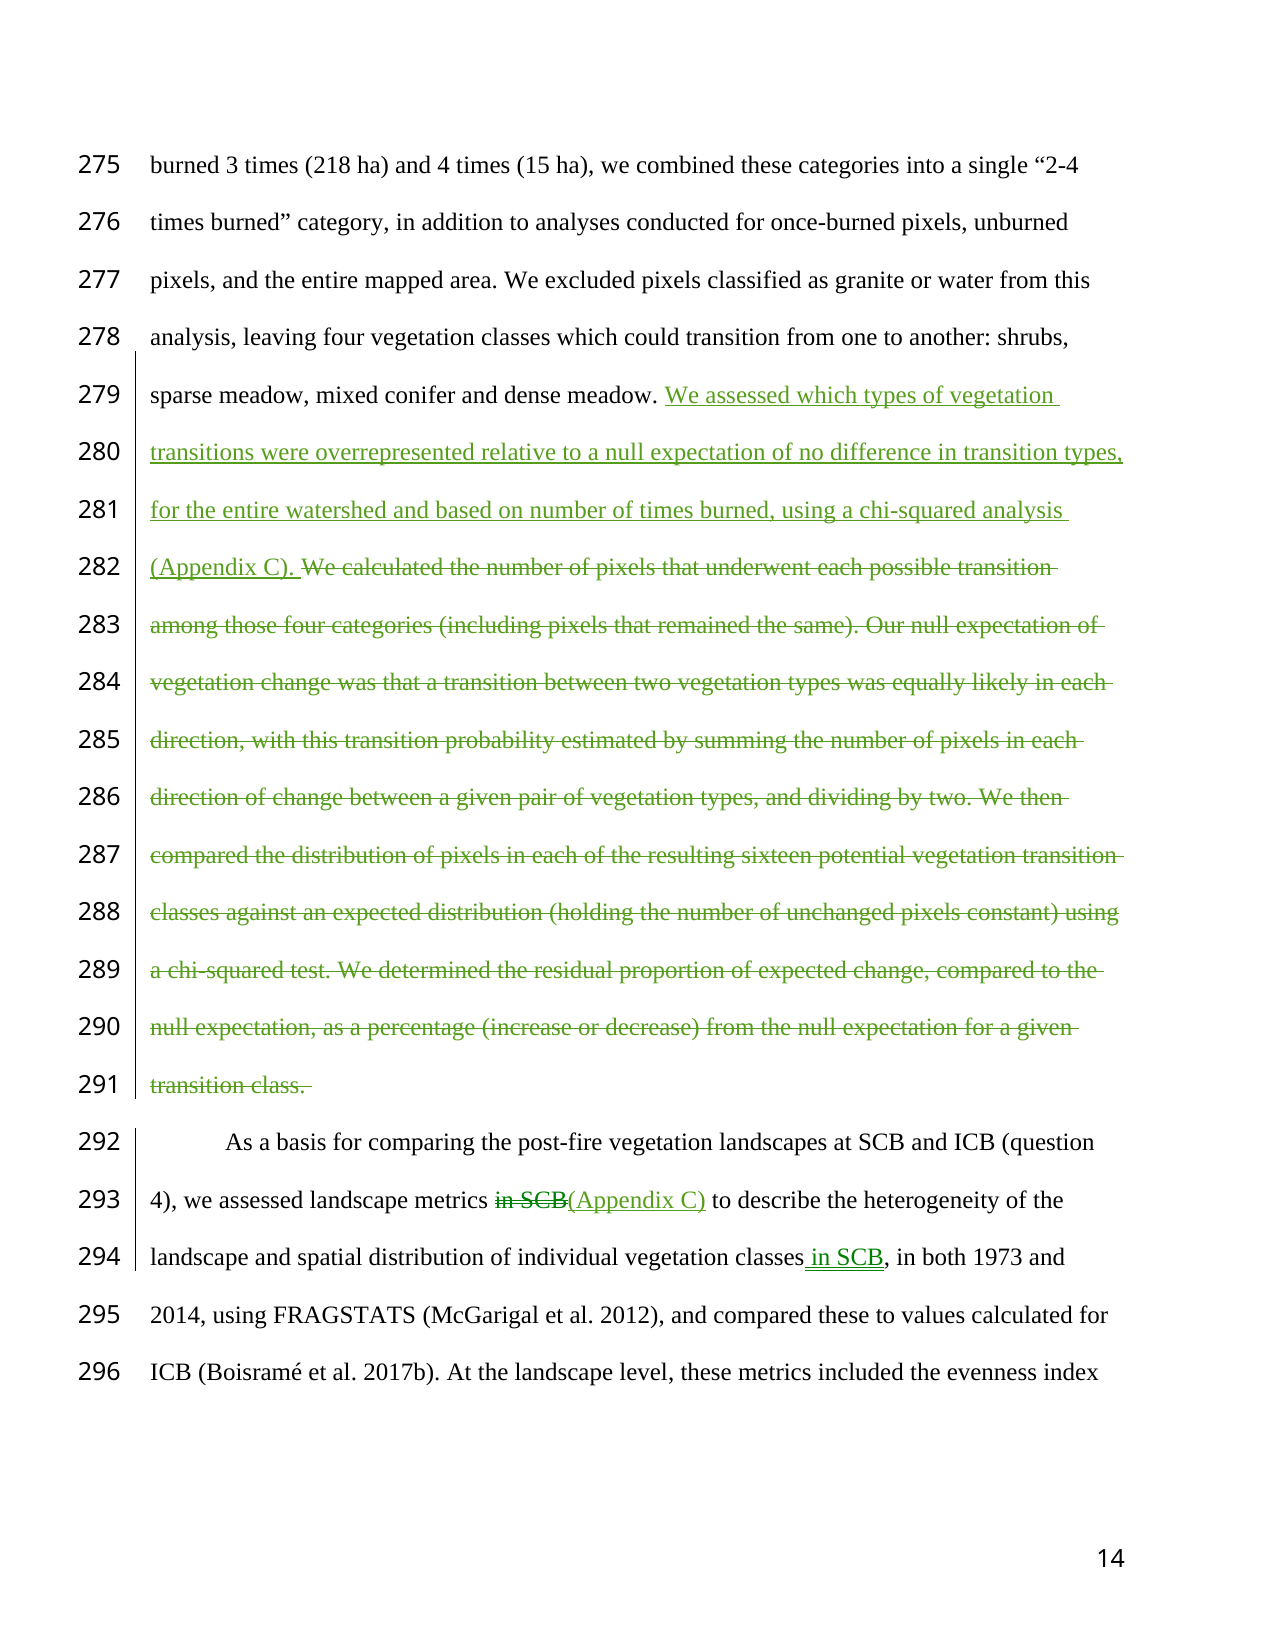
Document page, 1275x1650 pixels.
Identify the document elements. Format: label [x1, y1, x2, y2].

text [150, 150, 1125, 1099]
text [150, 1127, 1125, 1386]
